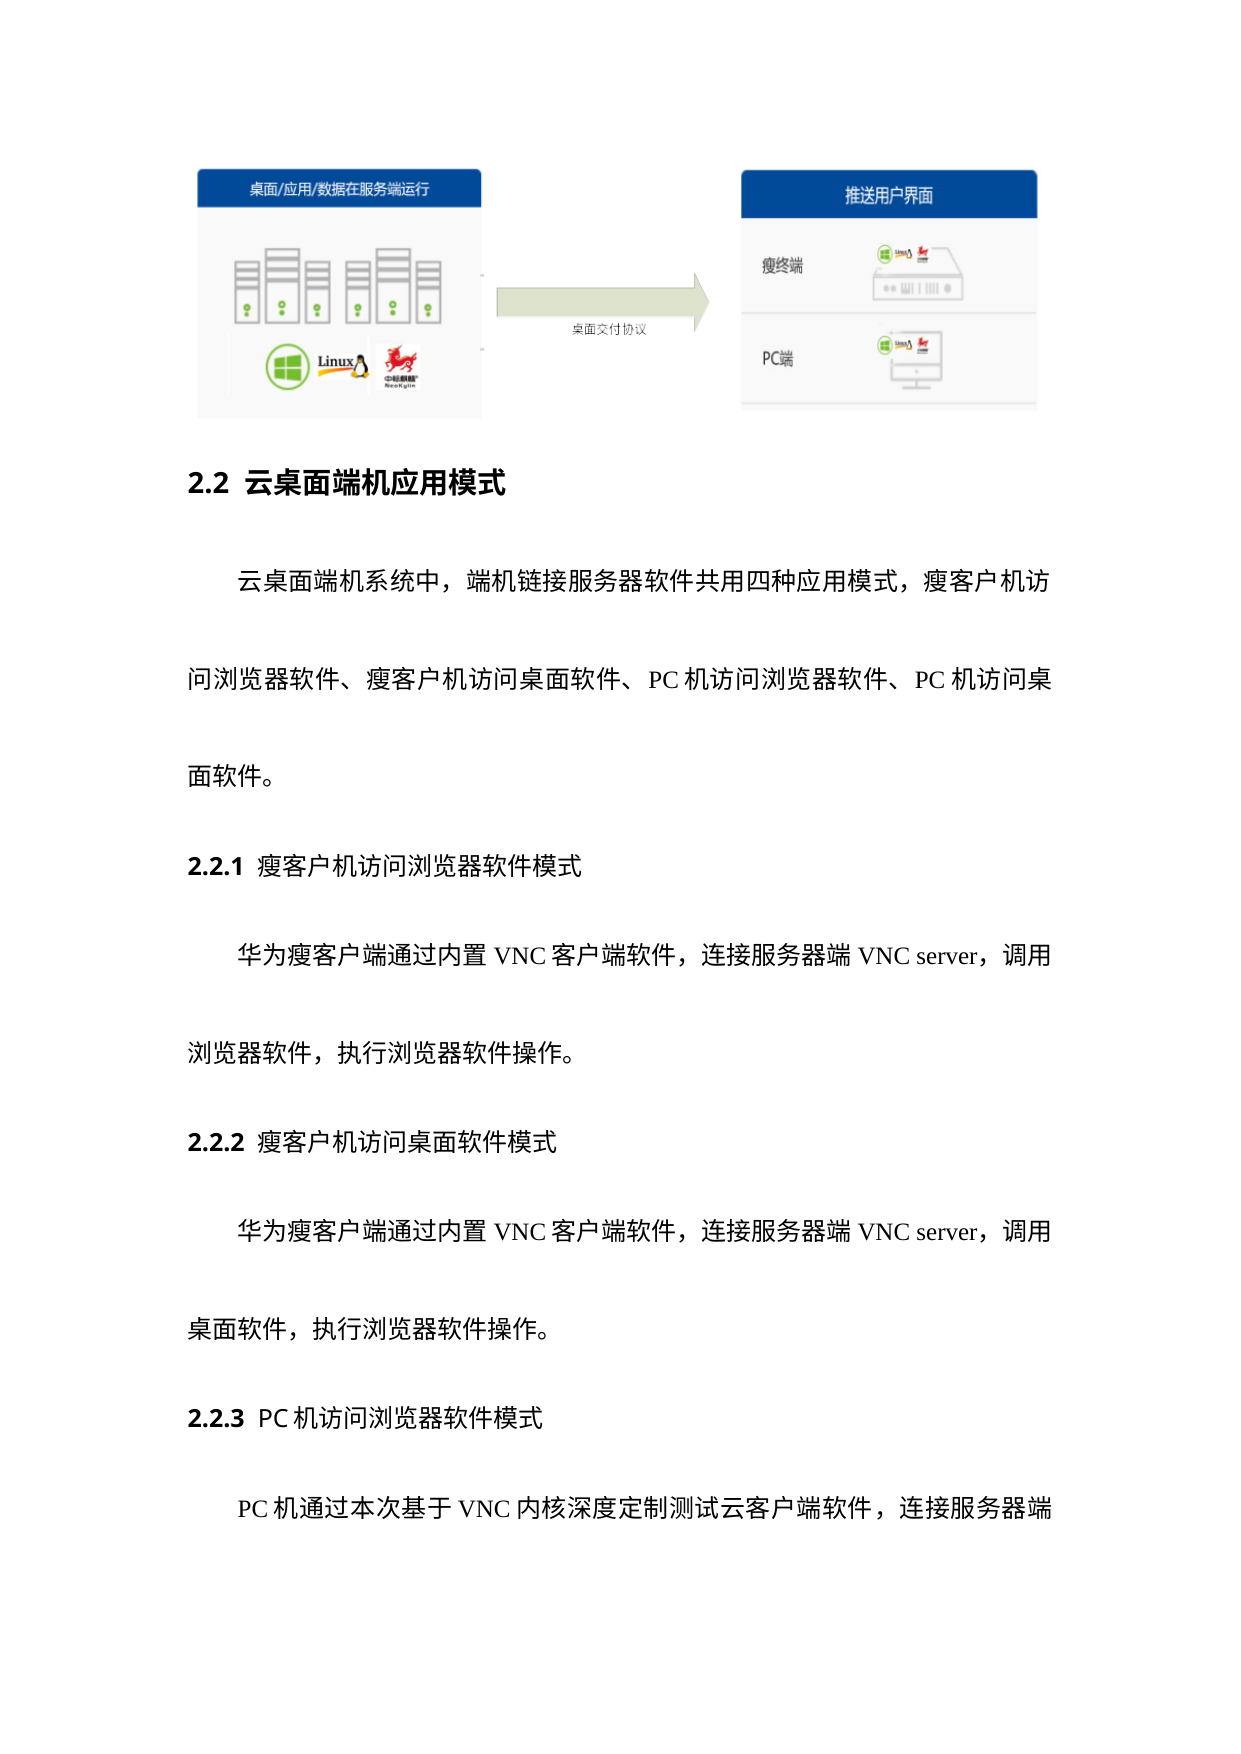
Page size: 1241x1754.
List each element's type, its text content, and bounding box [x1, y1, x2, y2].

text 云桌面端机系统中，端机链接服务器软件共用四种应用模式，瘦客户机访问浏览器软件、瘦客户机访问桌面软件、PC机访问浏览器软件、PC机访问桌面软件。 [187, 547, 1053, 807]
subtitle 瘦客户机访问浏览器软件模式 [187, 832, 1053, 897]
subtitle 云桌面端机应用模式 [187, 449, 1053, 514]
subtitle PC机访问浏览器软件模式 [187, 1384, 1053, 1449]
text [187, 1474, 1053, 1539]
text 华为瘦客户端通过内置VNC客户端软件，连接服务器端VNC server，调用桌面软件，执行浏览器软件操作。 [187, 1197, 1053, 1360]
text 华为瘦客户端通过内置VNC客户端软件，连接服务器端VNC server，调用浏览器软件，执行浏览器软件操作。 [187, 921, 1053, 1084]
subtitle 瘦客户机访问桌面软件模式 [187, 1108, 1053, 1173]
